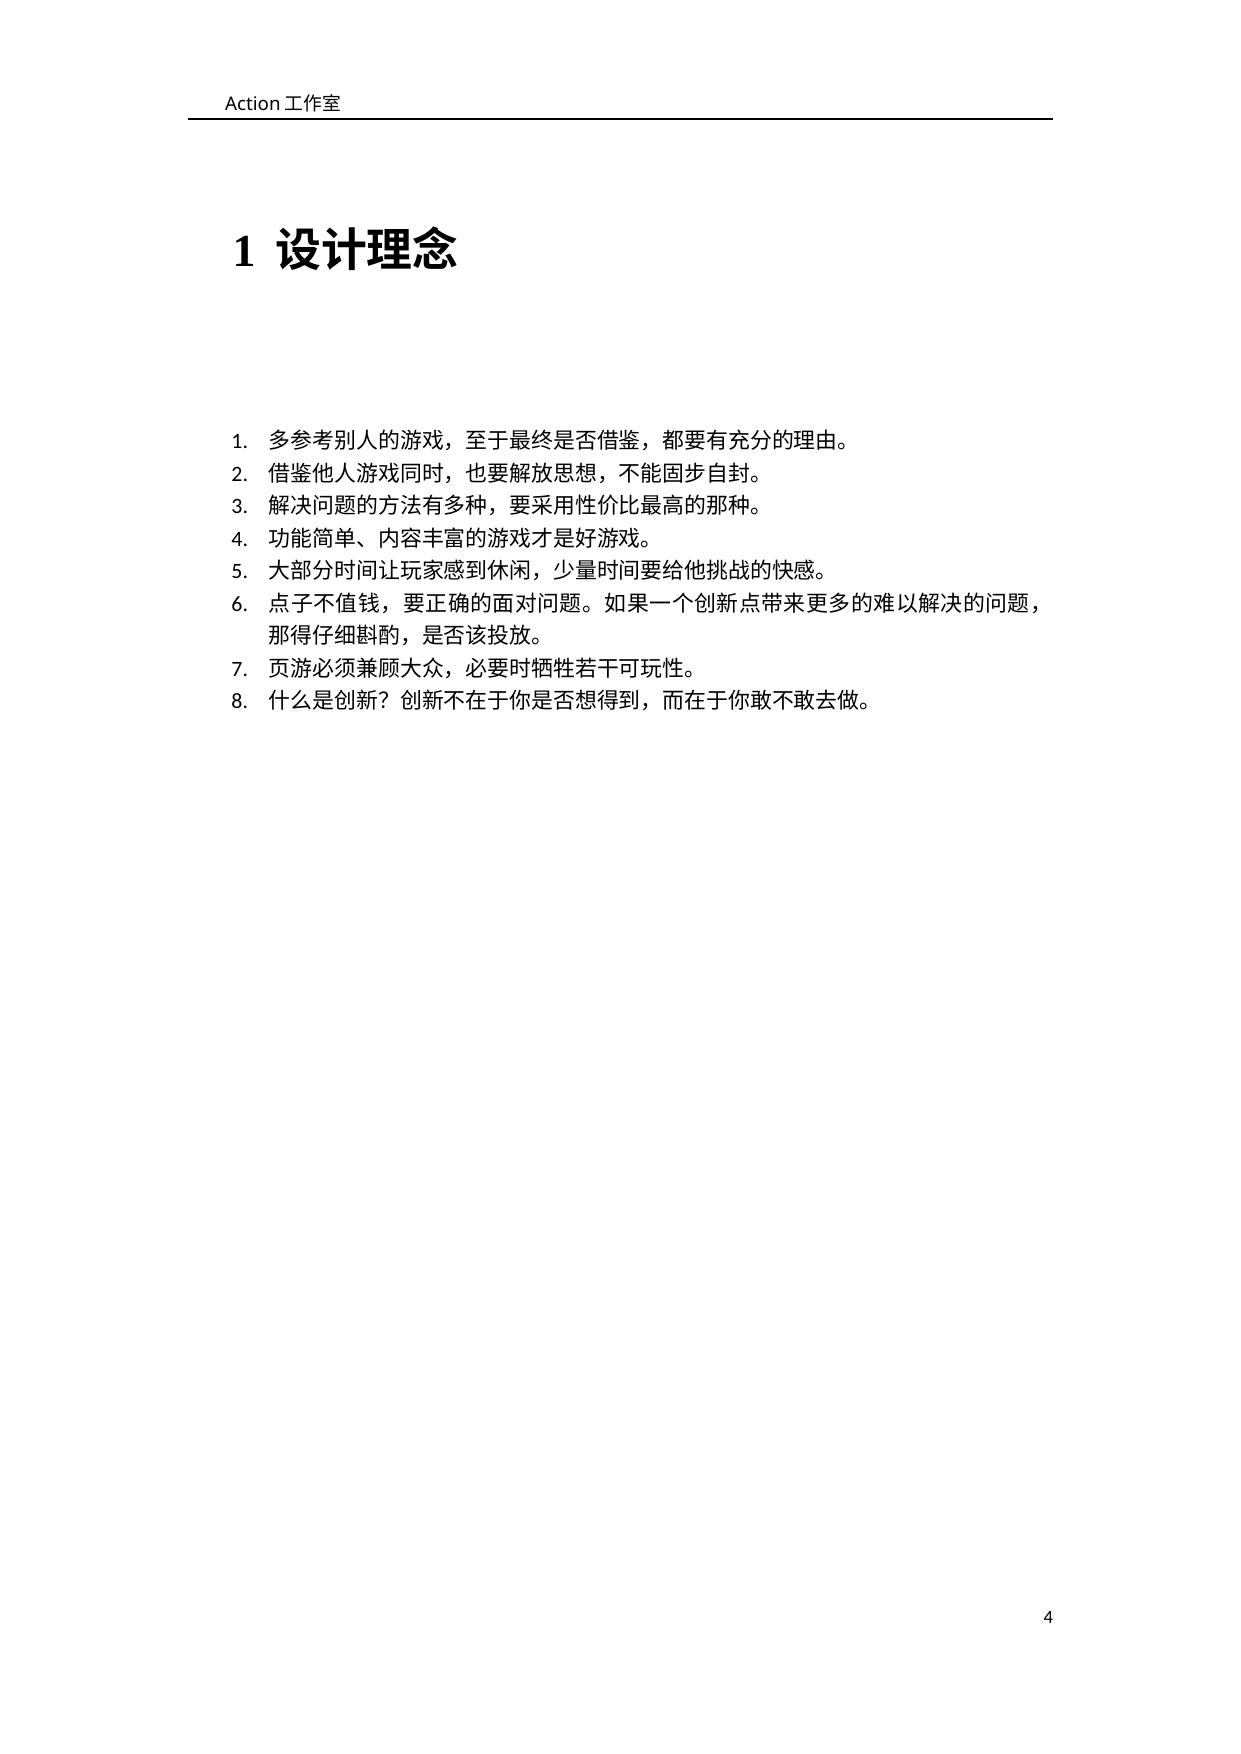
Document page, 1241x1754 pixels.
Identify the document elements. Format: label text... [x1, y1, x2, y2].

list 页游必须兼顾大众，必要时牺牲若干可玩性。 [231, 650, 1053, 683]
list 功能简单、内容丰富的游戏才是好游戏。 [231, 520, 1053, 553]
list 解决问题的方法有多种，要采用性价比最高的那种。 [231, 488, 1053, 520]
list 多参考别人的游戏，至于最终是否借鉴，都要有充分的理由。 [231, 423, 1053, 455]
subtitle 设计理念 [232, 197, 1053, 295]
list 借鉴他人游戏同时，也要解放思想，不能固步自封。 [231, 455, 1053, 488]
list 什么是创新？创新不在于你是否想得到，而在于你敢不敢去做。 [231, 683, 1053, 715]
list 大部分时间让玩家感到休闲，少量时间要给他挑战的快感。 [231, 553, 1053, 585]
list 点子不值钱，要正确的面对问题。如果一个创新点带来更多的难以解决的问题，那得仔细斟酌，是否该投放。 [231, 585, 1053, 650]
